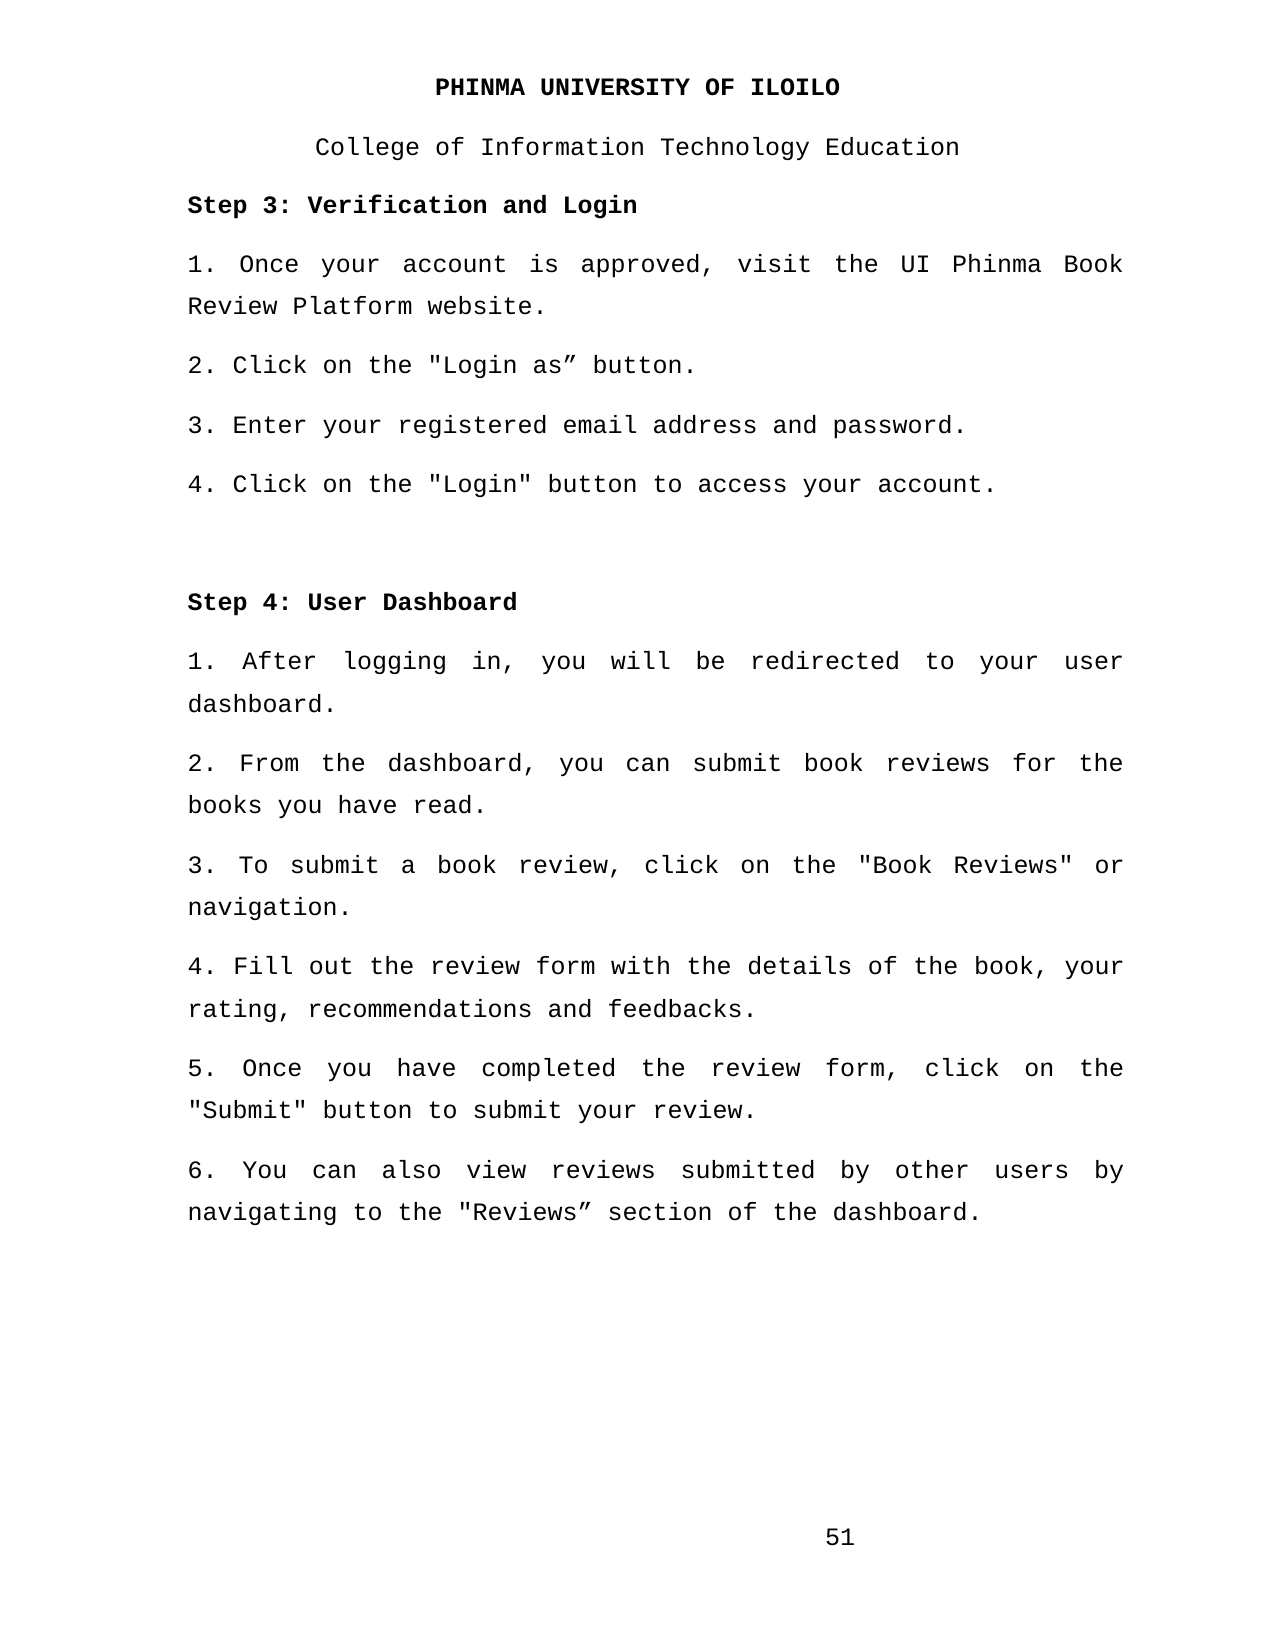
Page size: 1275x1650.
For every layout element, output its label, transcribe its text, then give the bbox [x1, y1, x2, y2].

text 4. Fill out the review form with the details of the book, your rating, recommendations and feedbacks. [187, 954, 1125, 1025]
text 2. From the dashboard, you can submit book reviews for the books you have read. [187, 751, 1125, 821]
text 5. Once you have completed the review form, click on the "Submit" button to submit your review. [187, 1056, 1125, 1126]
text 6. You can also view reviews submitted by other users by navigating to the "Reviews” section of the dashboard. [187, 1157, 1125, 1228]
text Step 4: User Dashboard [187, 590, 1125, 618]
text 3. Enter your registered email address and password. [187, 412, 1125, 441]
text 2. Click on the "Login as” button. [187, 353, 1125, 381]
text Step 3: Verification and Login [187, 192, 1125, 221]
text 4. Click on the "Login" button to access your account. [187, 471, 1125, 500]
text 1. Once your account is approved, visit the UI Phinma Book Review Platform website. [187, 251, 1125, 322]
text 3. To submit a book review, click on the "Book Reviews" or navigation. [187, 852, 1125, 923]
text 1. After logging in, you will be redirected to your user dashboard. [187, 649, 1125, 720]
